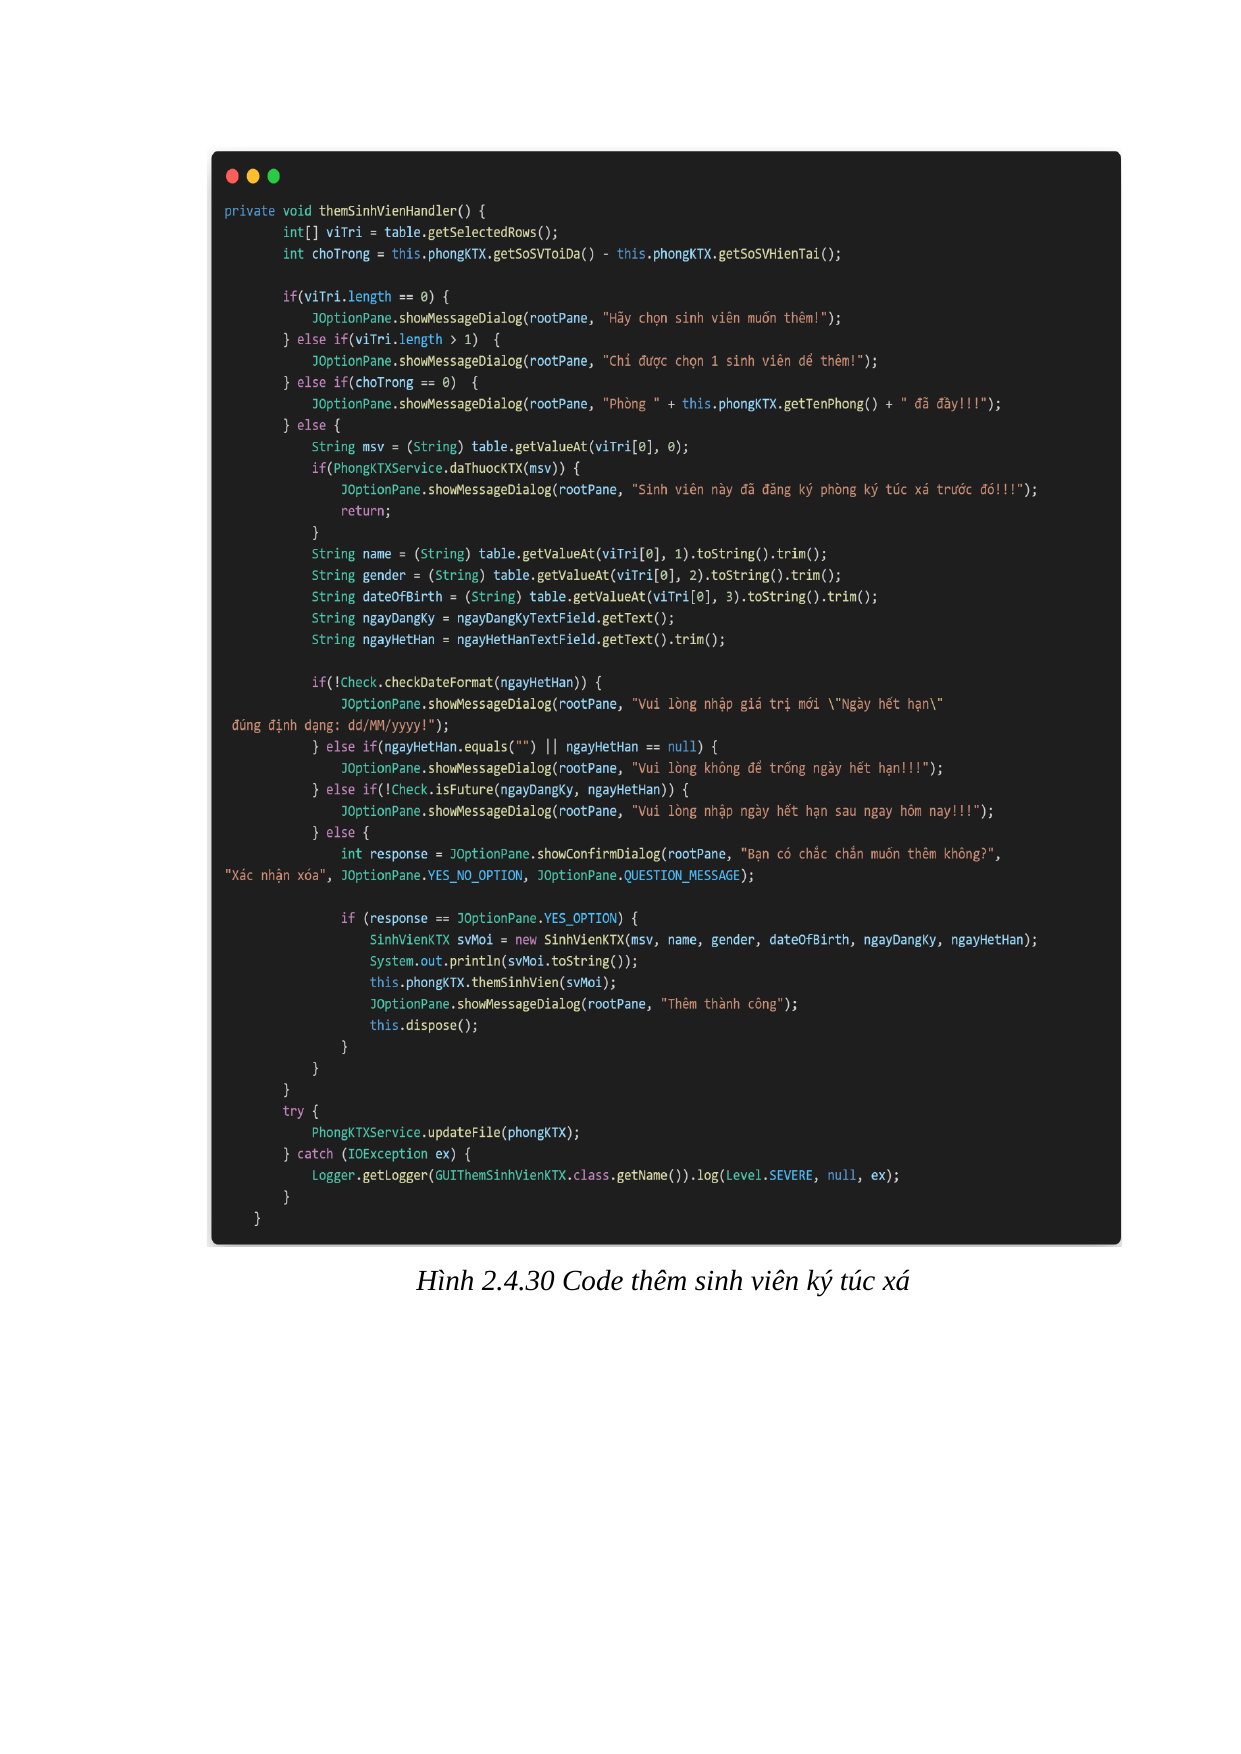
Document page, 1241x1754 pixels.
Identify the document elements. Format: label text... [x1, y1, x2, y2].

picture [206, 147, 1123, 1247]
